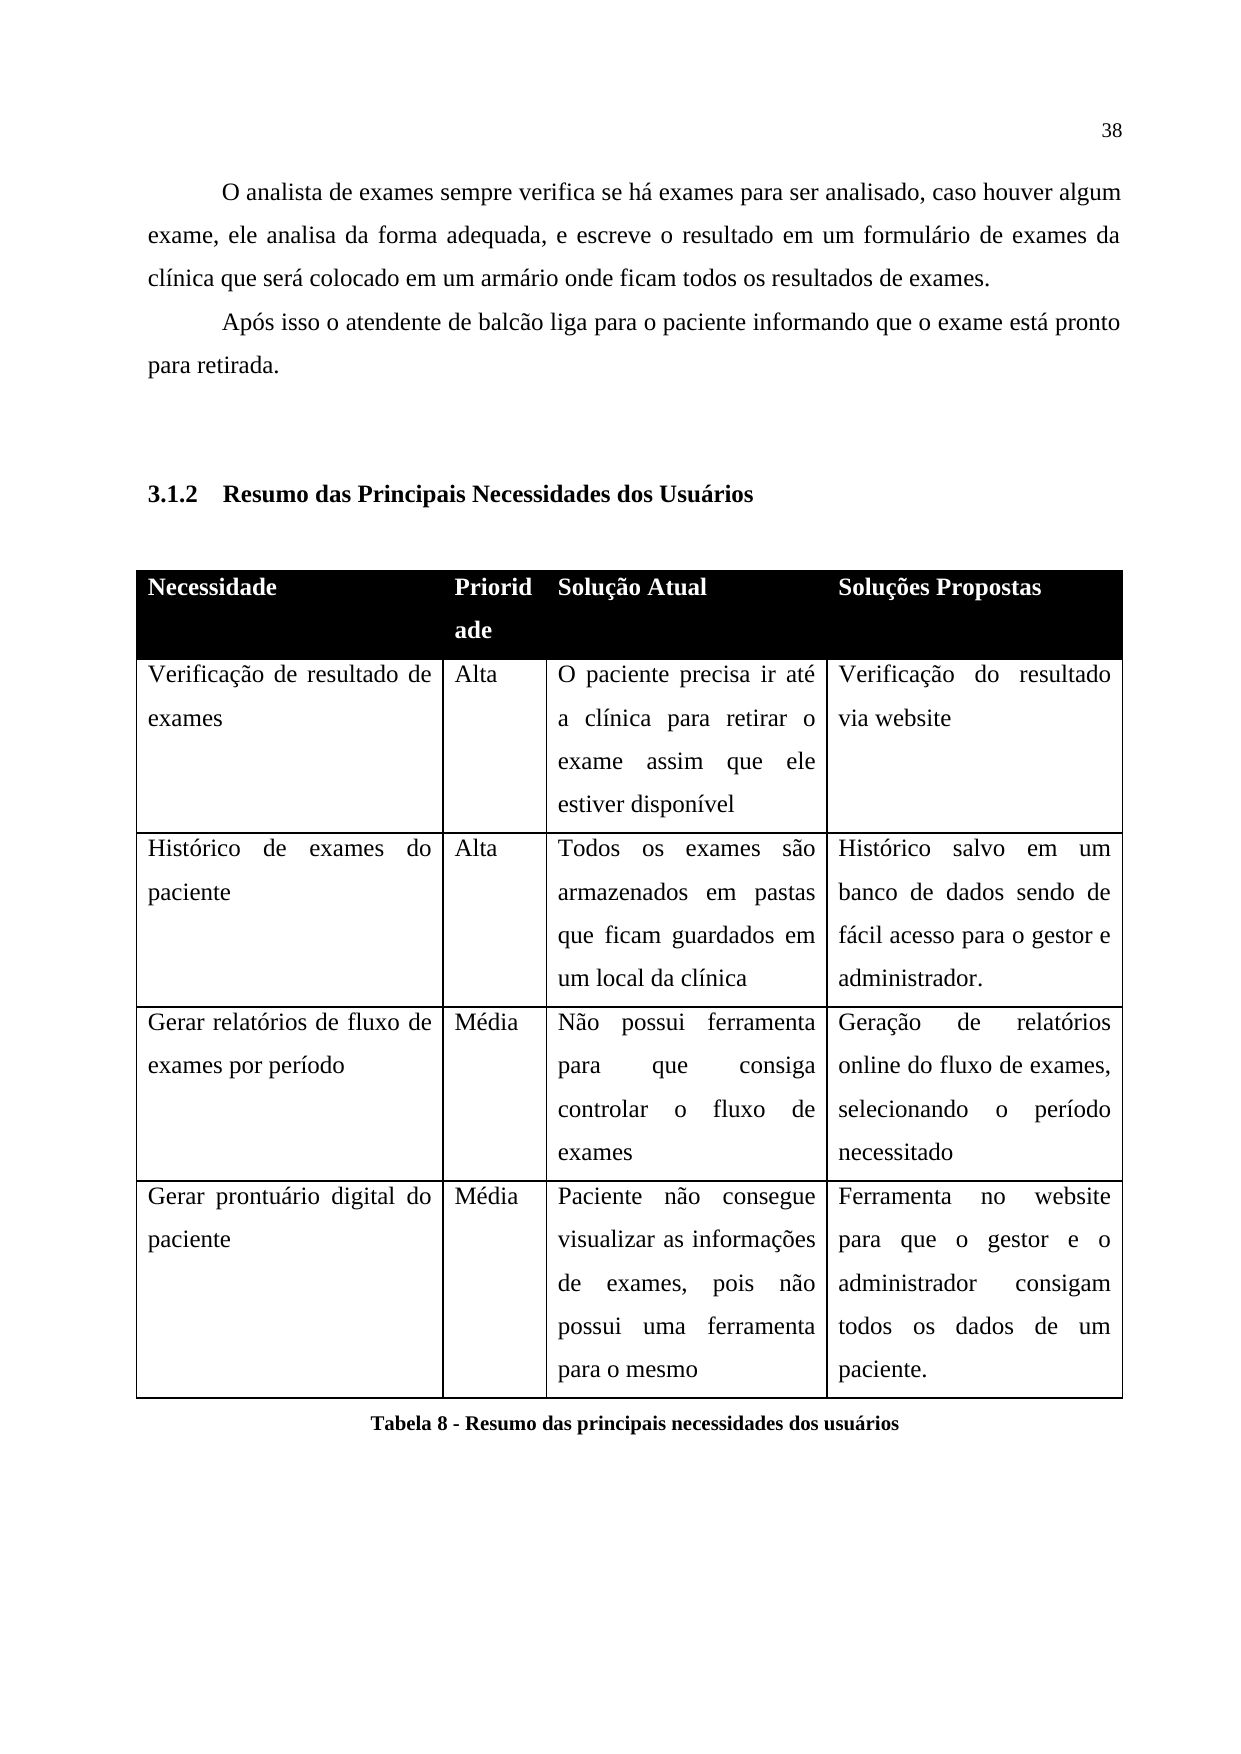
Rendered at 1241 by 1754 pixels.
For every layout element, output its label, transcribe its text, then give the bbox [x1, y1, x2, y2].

subtitle Resumo das Principais Necessidades dos Usuários [148, 479, 1122, 508]
table_header Prioridade [444, 572, 546, 658]
table_cell Verificação do resultado via website [828, 660, 1122, 832]
table_cell Paciente não consegue visualizar as informações de exames, pois não possui uma ferramenta para o mesmo [547, 1182, 826, 1397]
table_header Soluções Propostas [828, 572, 1122, 658]
table_cell Média [444, 1008, 546, 1180]
table_cell Não possui ferramenta para que consiga controlar o fluxo de exames [547, 1008, 826, 1180]
table_cell Alta [444, 834, 546, 1006]
table_cell Verificação de resultado de exames [137, 660, 442, 832]
table_cell O paciente precisa ir até a clínica para retirar o exame assim que ele estiver disponível [547, 660, 826, 832]
table_header Necessidade [137, 572, 442, 658]
text Após isso o atendente de balcão liga para o paciente informando que o exame está pronto para retirada. [148, 307, 1122, 378]
table_cell Histórico salvo em um banco de dados sendo de fácil acesso para o gestor e administrador. [828, 834, 1122, 1006]
table_cell Gerar relatórios de fluxo de exames por período [137, 1008, 442, 1180]
table_header Solução Atual [547, 572, 826, 658]
table_cell Ferramenta no website para que o gestor e o administrador consigam todos os dados de um paciente. [828, 1182, 1122, 1397]
table_cell Todos os exames são armazenados em pastas que ficam guardados em um local da clínica [547, 834, 826, 1006]
table_cell Alta [444, 660, 546, 832]
table_cell Geração de relatórios online do fluxo de exames, selecionando o período necessitado [828, 1008, 1122, 1180]
text O analista de exames sempre verifica se há exames para ser analisado, caso houver algum exame, ele analisa da forma adequada, e escreve o resultado em um formulário de exames da clínica que será colocado em um armário onde ficam todos os resultados de exames. [148, 177, 1122, 292]
table_cell Gerar prontuário digital do paciente [137, 1182, 442, 1397]
table_cell Histórico de exames do paciente [137, 834, 442, 1006]
table_cell Média [444, 1182, 546, 1397]
